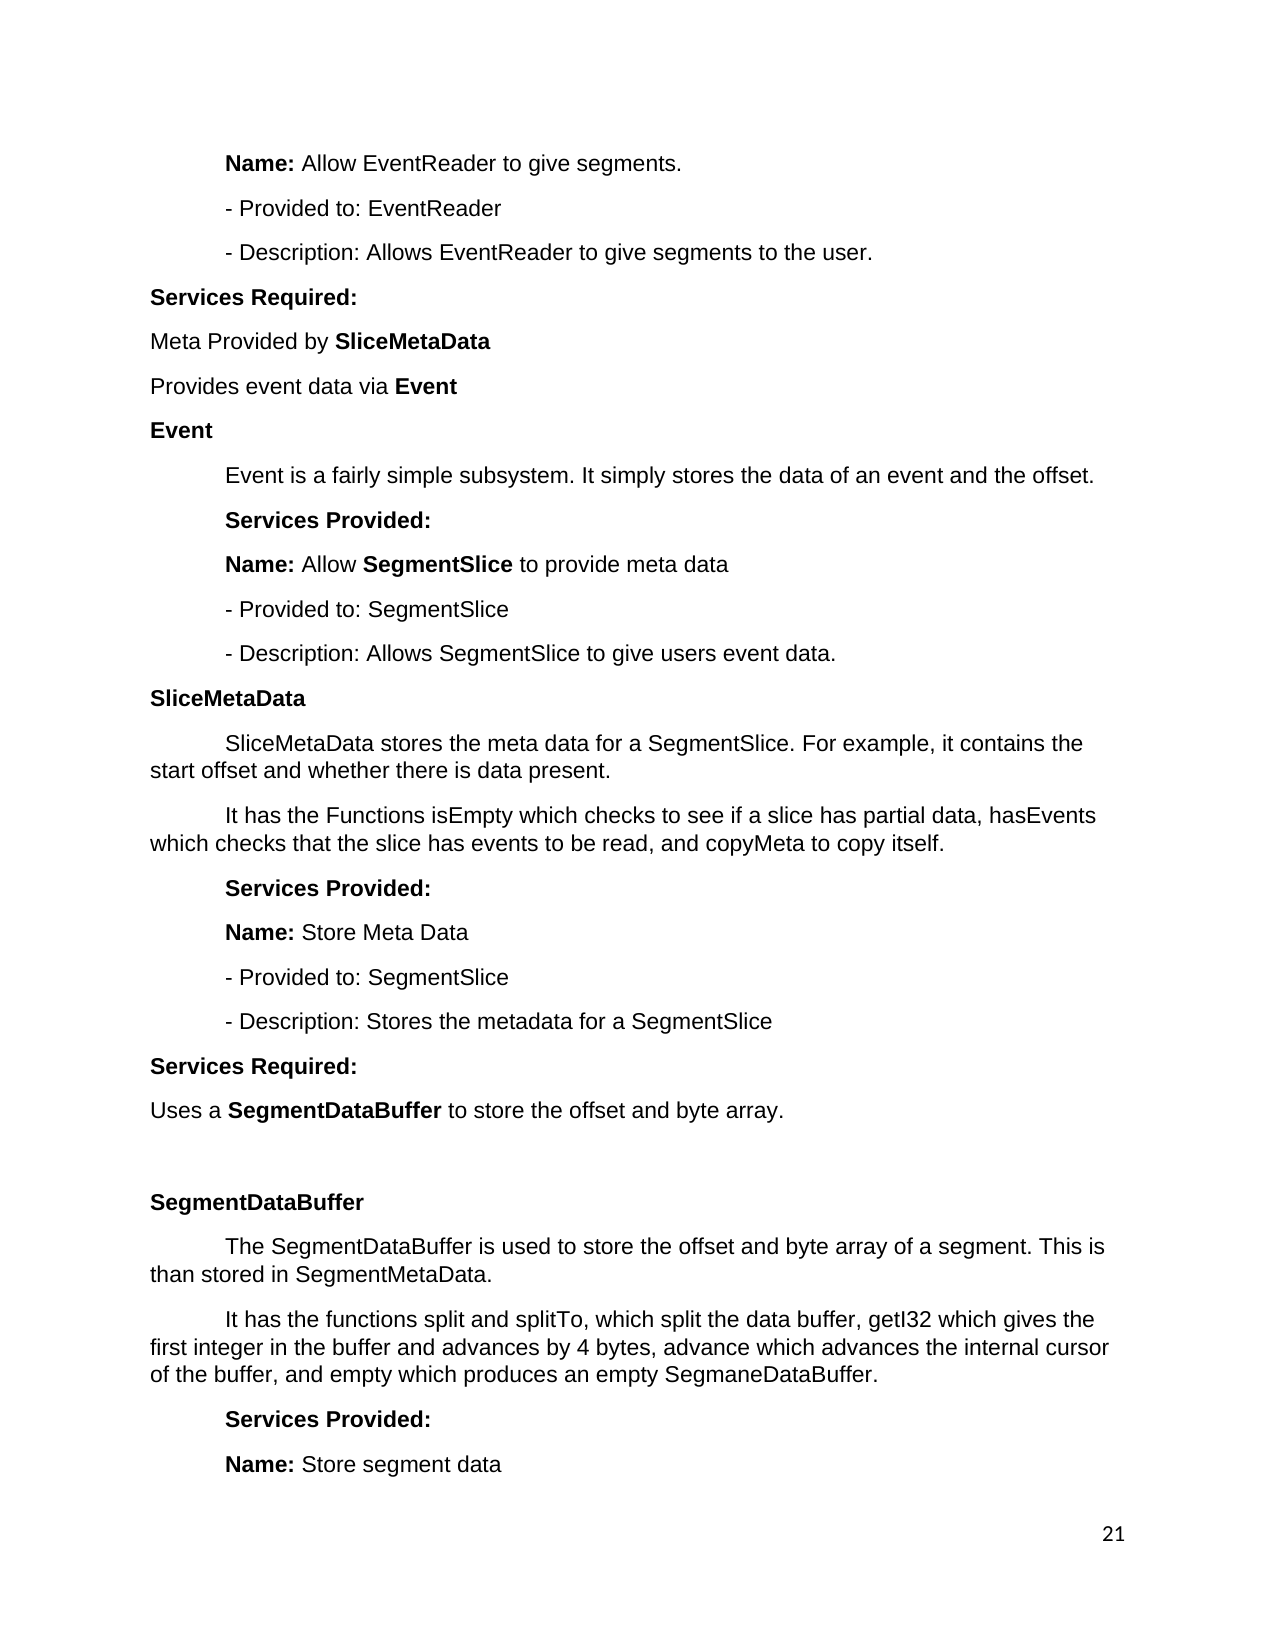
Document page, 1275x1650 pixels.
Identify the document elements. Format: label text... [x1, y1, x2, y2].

text SegmentDataBuffer [150, 1188, 1125, 1215]
text Services Required: [150, 1053, 1125, 1079]
text Meta Provided by SliceMetaData [150, 328, 1125, 355]
text It has the Functions isEmpty which checks to see if a slice has partial data, hasEvents which checks that the slice has events to be read, and copyMeta to copy itself. [150, 802, 1125, 856]
text - Provided to: SegmentSlice [150, 964, 1125, 990]
text Services Provided: [150, 507, 1125, 533]
text The SegmentDataBuffer is used to store the offset and byte array of a segment. This is than stored in SegmentMetaData. [150, 1233, 1125, 1287]
text Services Provided: [150, 874, 1125, 901]
text Name: Store Meta Data [150, 919, 1125, 946]
text - Provided to: EventReader [150, 194, 1125, 221]
text Event [150, 417, 1125, 444]
text - Description: Allows SegmentSlice to give users event data. [150, 640, 1125, 667]
text - Provided to: SegmentSlice [150, 596, 1125, 622]
text Provides event data via Event [150, 373, 1125, 399]
text Uses a SegmentDataBuffer to store the offset and byte array. [150, 1097, 1125, 1124]
text Services Required: [150, 284, 1125, 310]
text Name: Allow EventReader to give segments. [150, 150, 1125, 176]
text Name: Store segment data [150, 1451, 1125, 1477]
text Event is a fairly simple subsystem. It simply stores the data of an event and the offset. [150, 462, 1125, 488]
text SliceMetaData stores the meta data for a SegmentSlice. For example, it contains the start offset and whether there is data present. [150, 729, 1125, 784]
text - Description: Stores the metadata for a SegmentSlice [150, 1008, 1125, 1035]
text It has the functions split and splitTo, which split the data buffer, getI32 which gives the first integer in the buffer and advances by 4 bytes, advance which advances the internal cursor of the buffer, and empty which produces an empty SegmaneDataBuffer. [150, 1306, 1125, 1388]
text Name: Allow SegmentSlice to provide meta data [150, 551, 1125, 578]
text Services Provided: [150, 1406, 1125, 1432]
text - Description: Allows EventReader to give segments to the user. [150, 239, 1125, 266]
text SliceMetaData [150, 685, 1125, 711]
